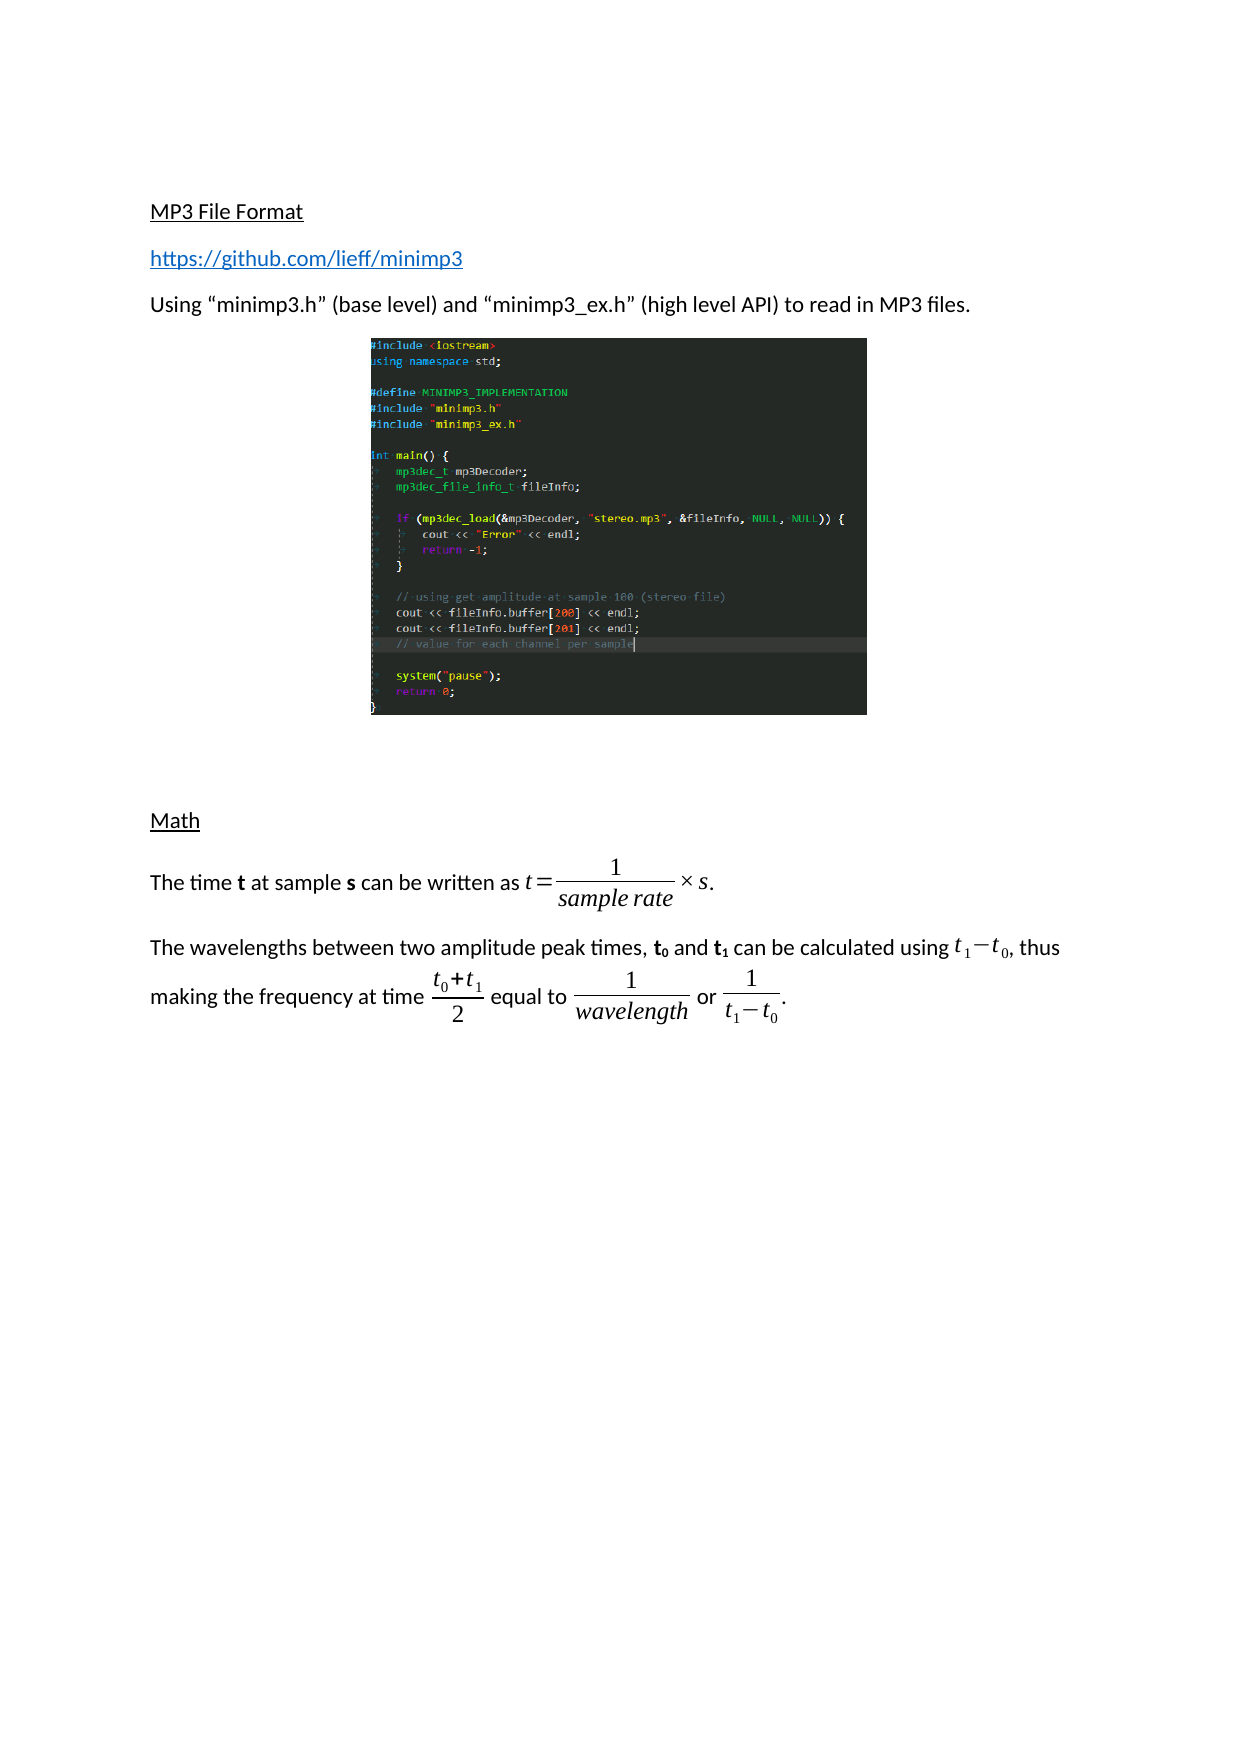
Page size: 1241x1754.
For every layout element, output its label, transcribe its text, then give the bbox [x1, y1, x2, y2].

text Math [150, 806, 1090, 834]
text The time t at sample s can be written as . [150, 853, 1090, 912]
text https://github.com/lieff/minimp3 [150, 244, 1090, 272]
text The wavelengths between two amplitude peak times, t0 and t1 can be calculated using , thus making the frequency at time equal to or . [150, 931, 1090, 1027]
picture [370, 338, 867, 713]
text MP3 File Format [150, 197, 1090, 225]
text Using “minimp3.h” (base level) and “minimp3_ex.h” (high level API) to read in MP3 files. [150, 291, 1090, 319]
